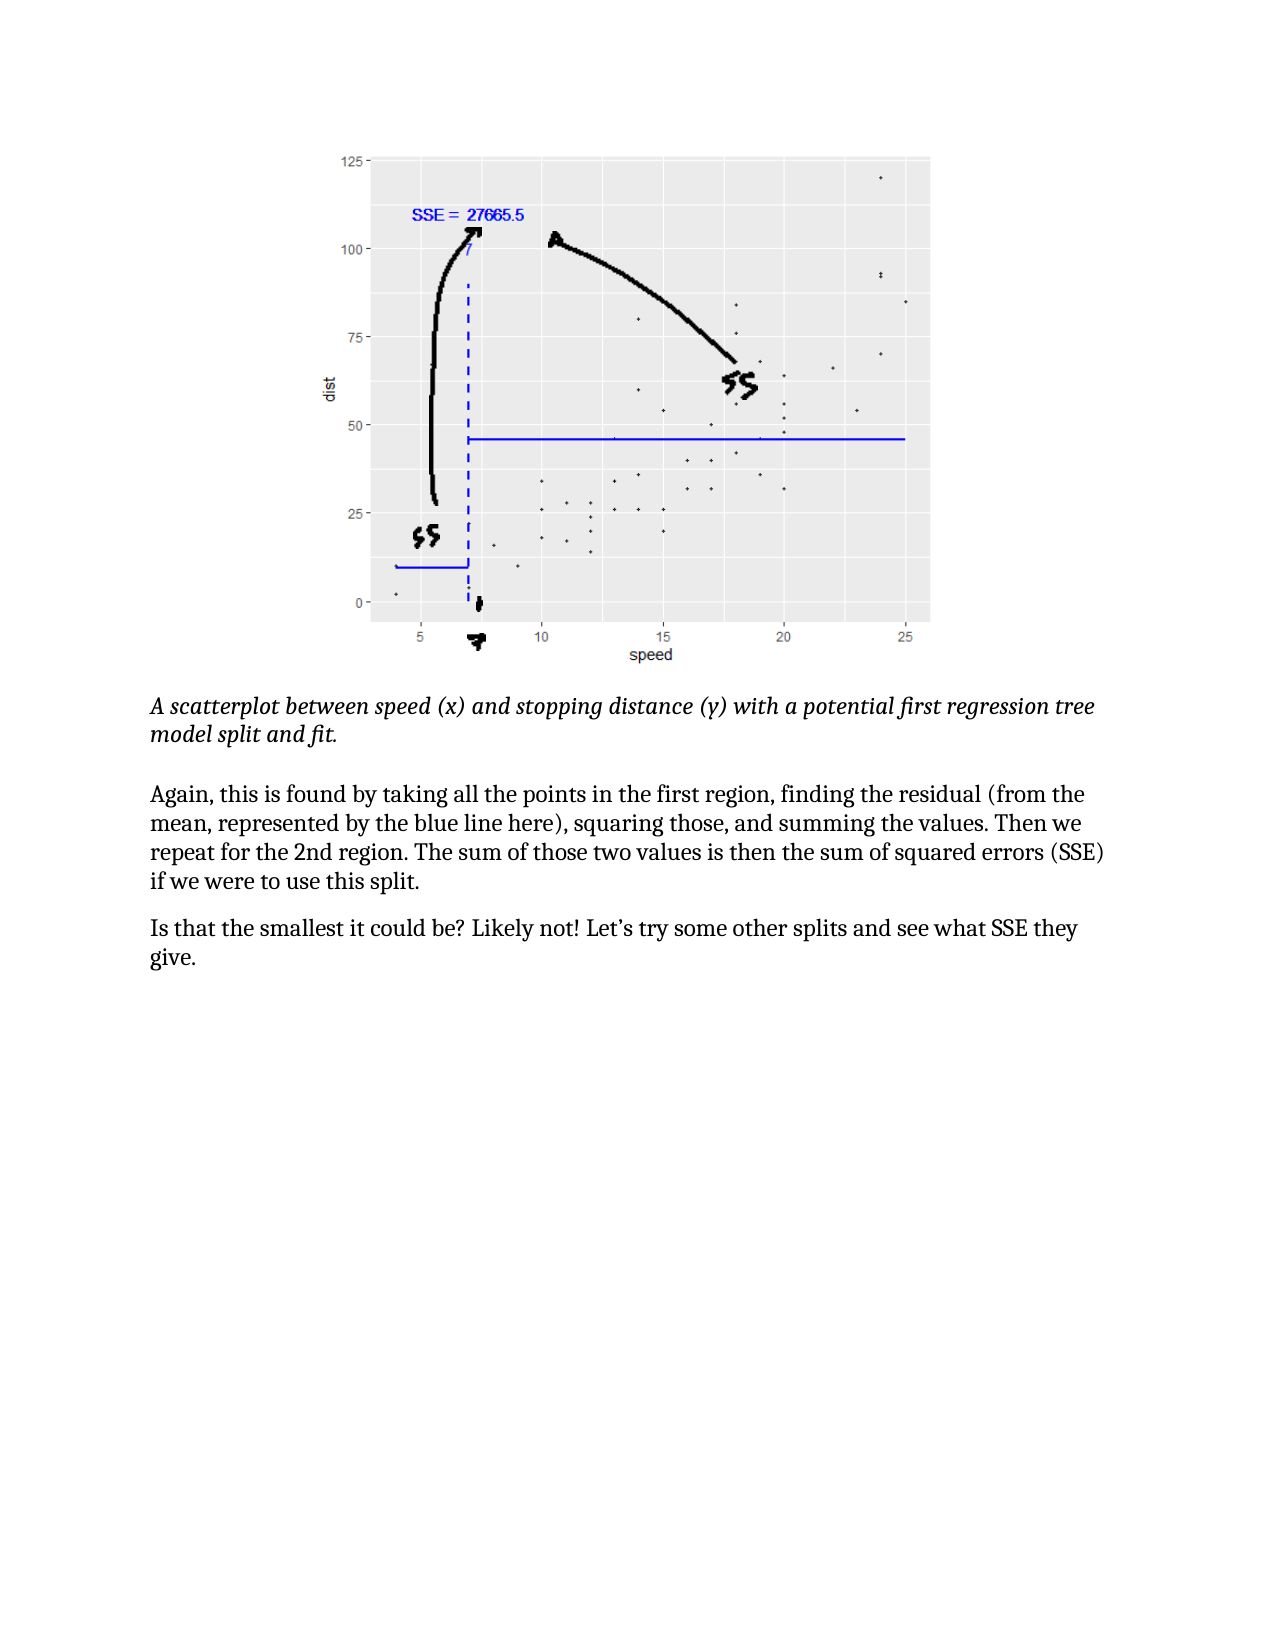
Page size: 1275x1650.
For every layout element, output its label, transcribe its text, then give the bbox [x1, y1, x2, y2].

text Is that the smallest it could be? Likely not! Let’s try some other splits and see what SSE they give. [150, 914, 1125, 972]
picture [313, 150, 939, 671]
table_header A scatterplot between speed (x) and stopping distance (y) with a potential first regression tree model split and fit. [139, 150, 1114, 762]
text Again, this is found by taking all the points in the first region, finding the residual (from the mean, represented by the blue line here), squaring those, and summing the values. Then we repeat for the 2nd region. The sum of those two values is then the sum of squared errors (SSE) if we were to use this split. [150, 780, 1125, 895]
